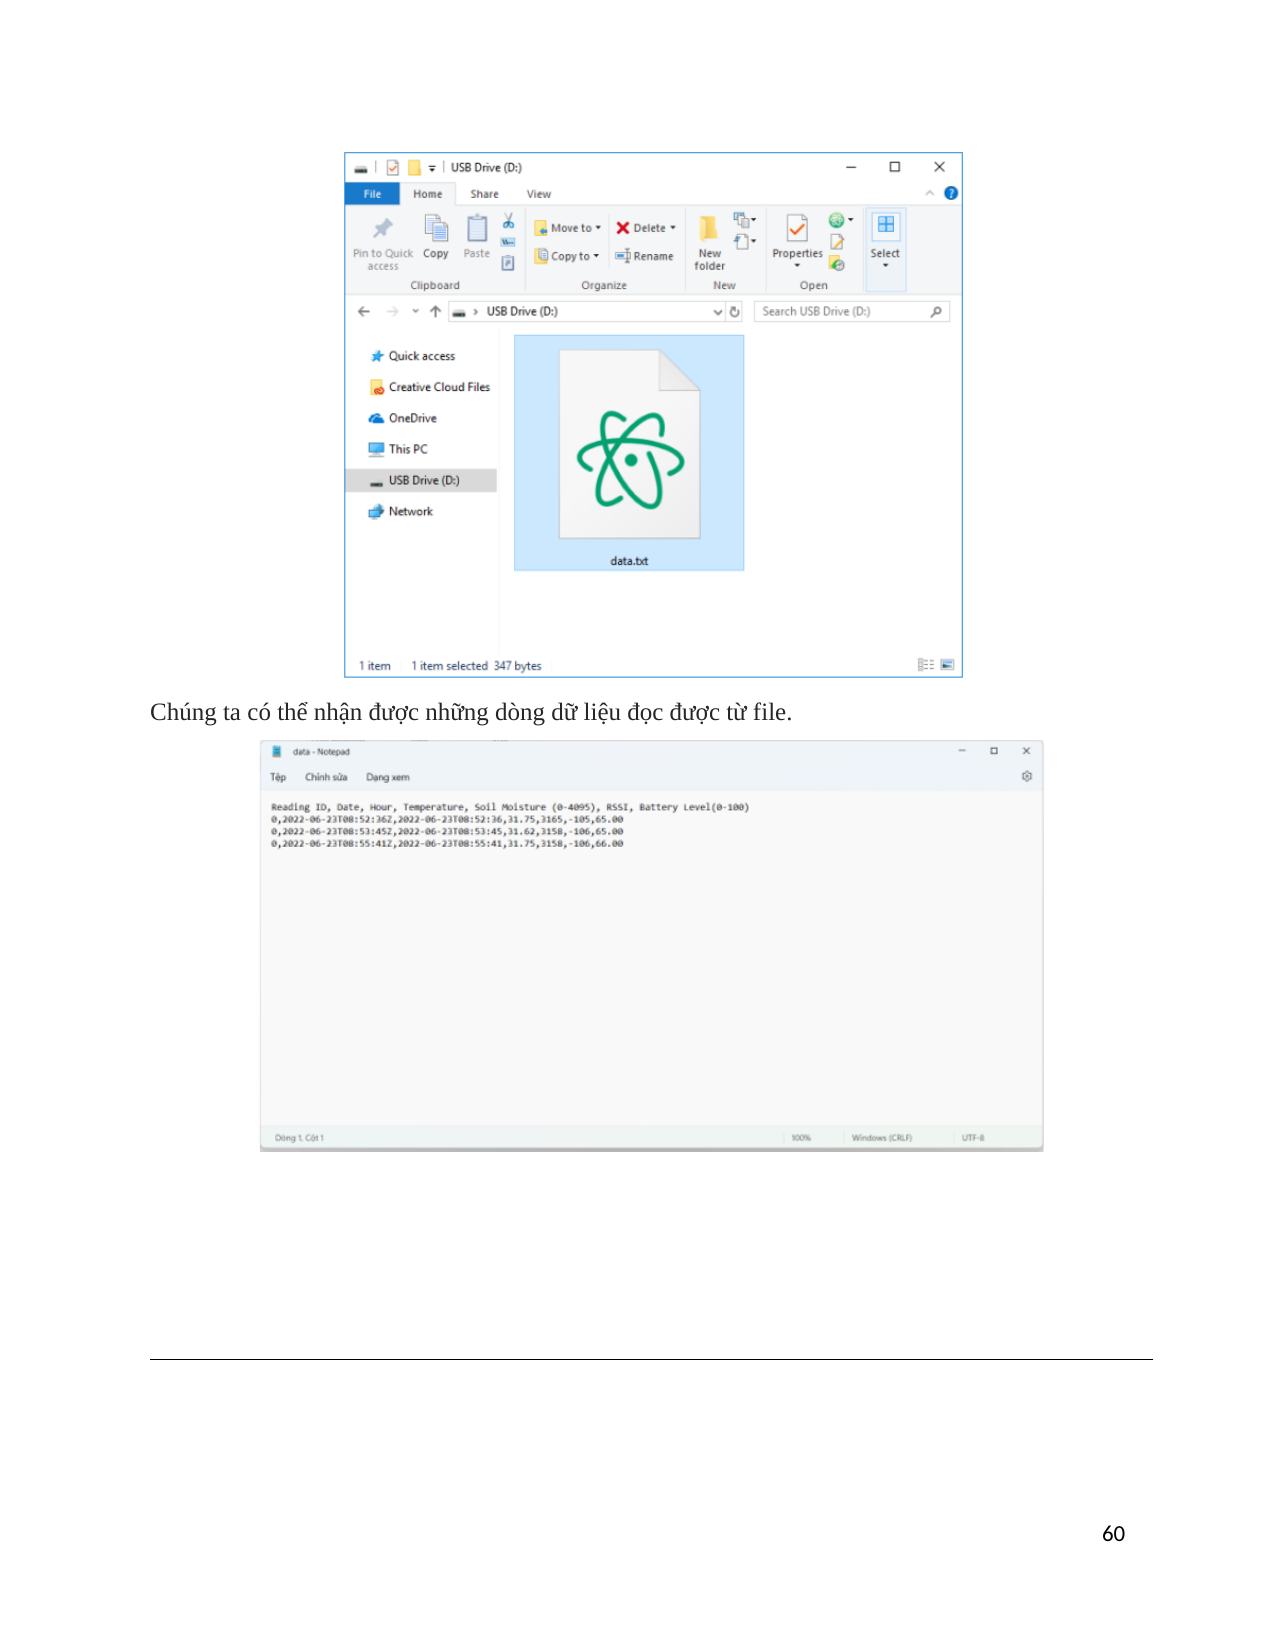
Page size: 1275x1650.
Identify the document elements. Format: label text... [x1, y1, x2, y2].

text Chúng ta có thể nhận được những dòng dữ liệu đọc được từ file. [150, 697, 1153, 726]
picture [339, 150, 964, 683]
picture [259, 740, 1044, 1152]
